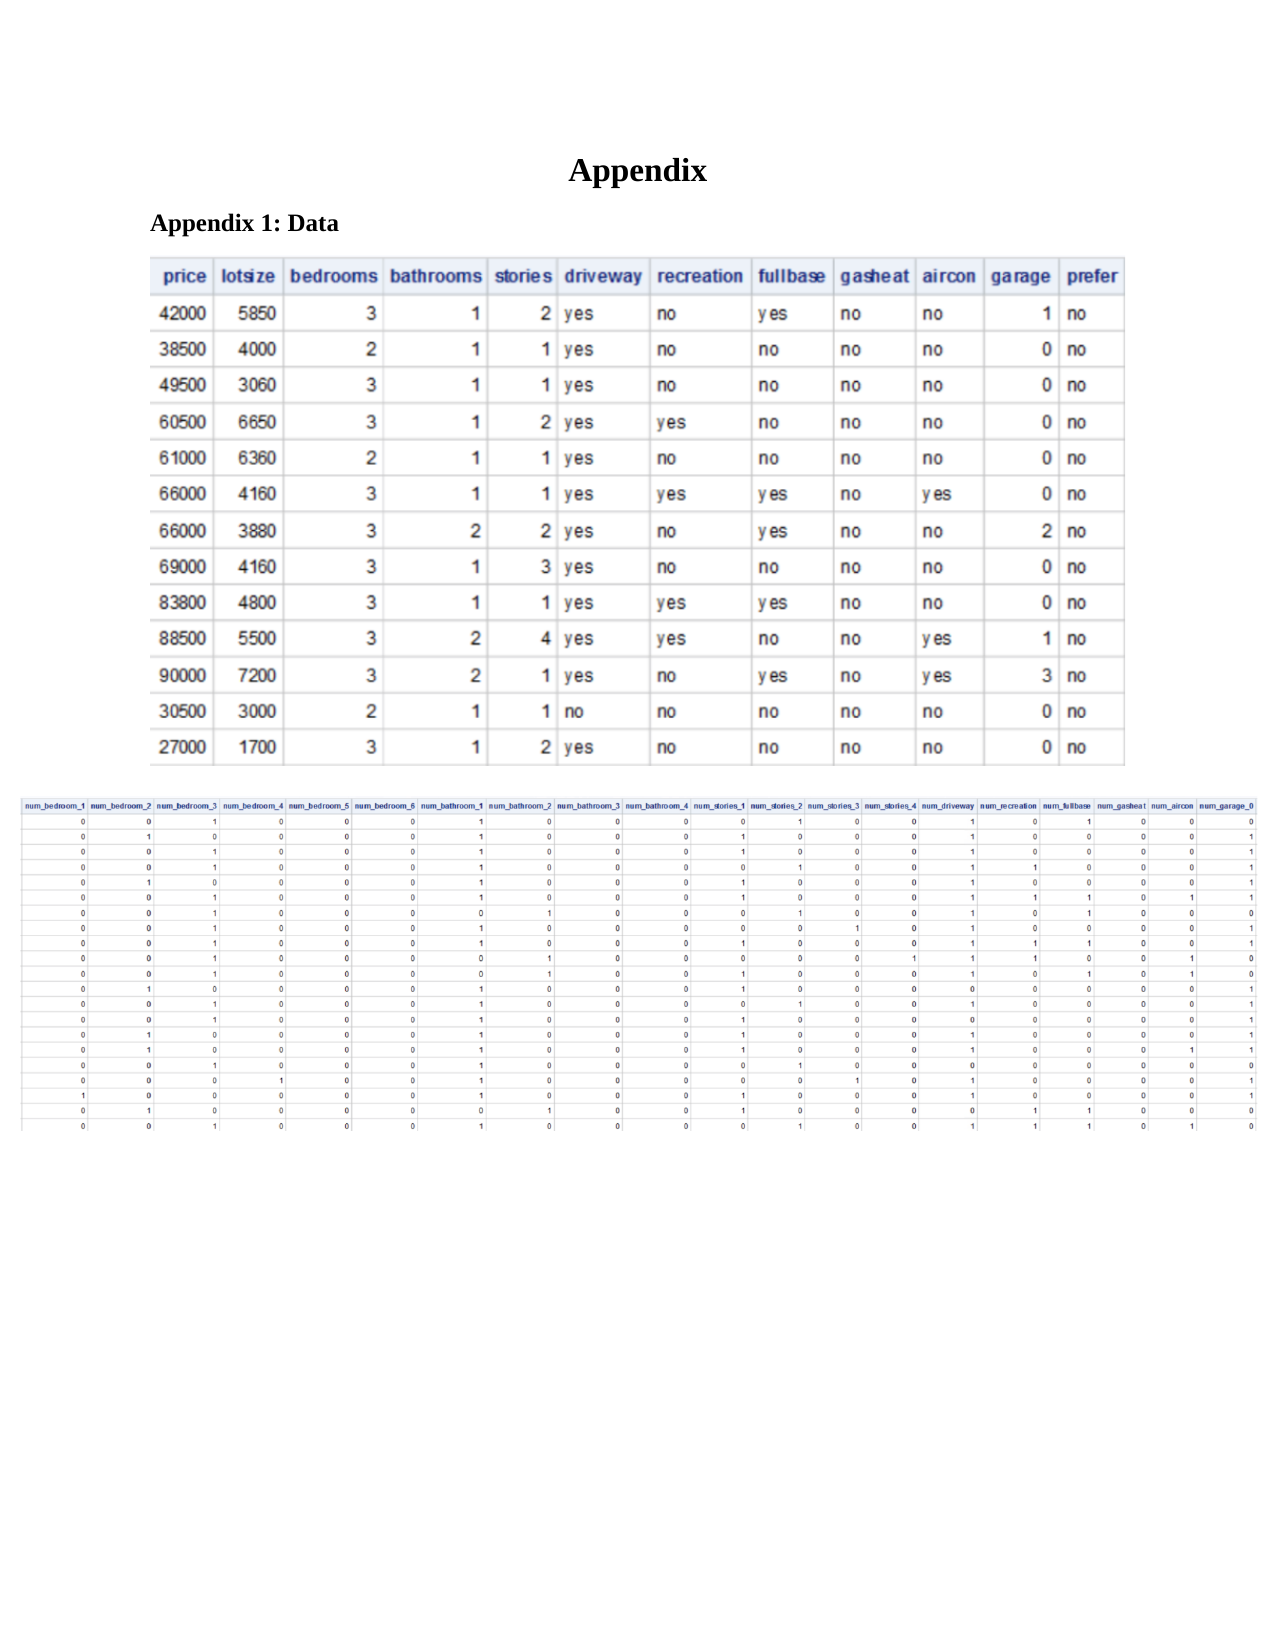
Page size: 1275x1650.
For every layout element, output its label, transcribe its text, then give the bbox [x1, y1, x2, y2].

text Appendix [150, 150, 1125, 188]
picture [150, 255, 1125, 766]
picture [20, 796, 1258, 1131]
text Appendix 1: Data [150, 208, 1125, 237]
